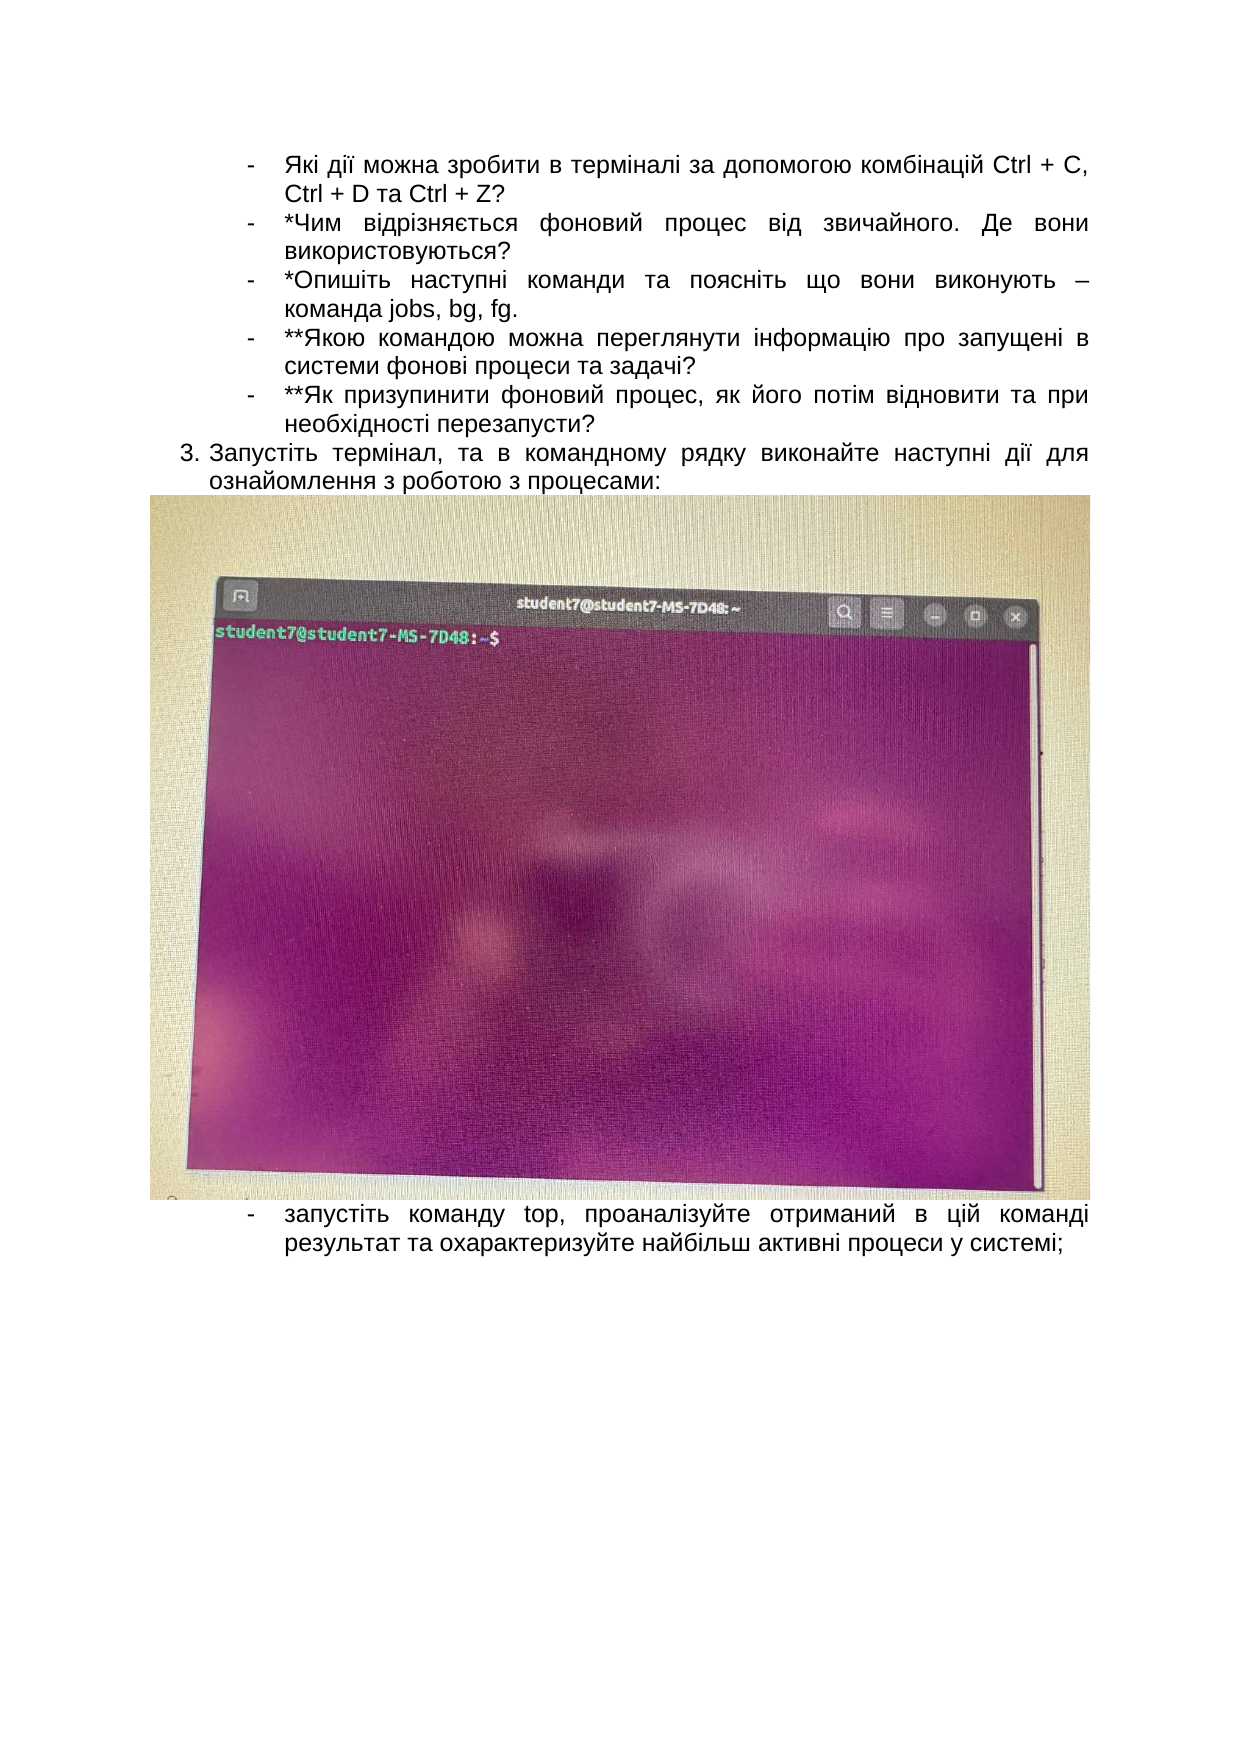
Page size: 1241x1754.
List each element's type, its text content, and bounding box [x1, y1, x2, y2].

list Які дії можна зробити в терміналі за допомогою комбінацій Ctrl + C, Ctrl + D та Ctrl + Z? [247, 150, 1090, 207]
list запустіть команду top, проаналізуйте отриманий в цій команді результат та охарактеризуйте найбільш активні процеси у системі; [247, 1200, 1090, 1257]
list Запустіть термінал, та в командному рядку виконайте наступні дії для ознайомлення з роботою з процесами: [179, 437, 1090, 495]
list **Якою командою можна переглянути інформацію про запущені в системи фонові процеси та задачі? [247, 322, 1090, 380]
list *Опишіть наступні команди та поясніть що вони виконують – команда jobs, bg, fg. [247, 265, 1090, 322]
list *Чим відрізняється фоновий процес від звичайного. Де вони використовуються? [247, 207, 1090, 265]
list **Як призупинити фоновий процес, як його потім відновити та при необхідності перезапусти? [247, 380, 1090, 437]
picture [150, 495, 1091, 1200]
